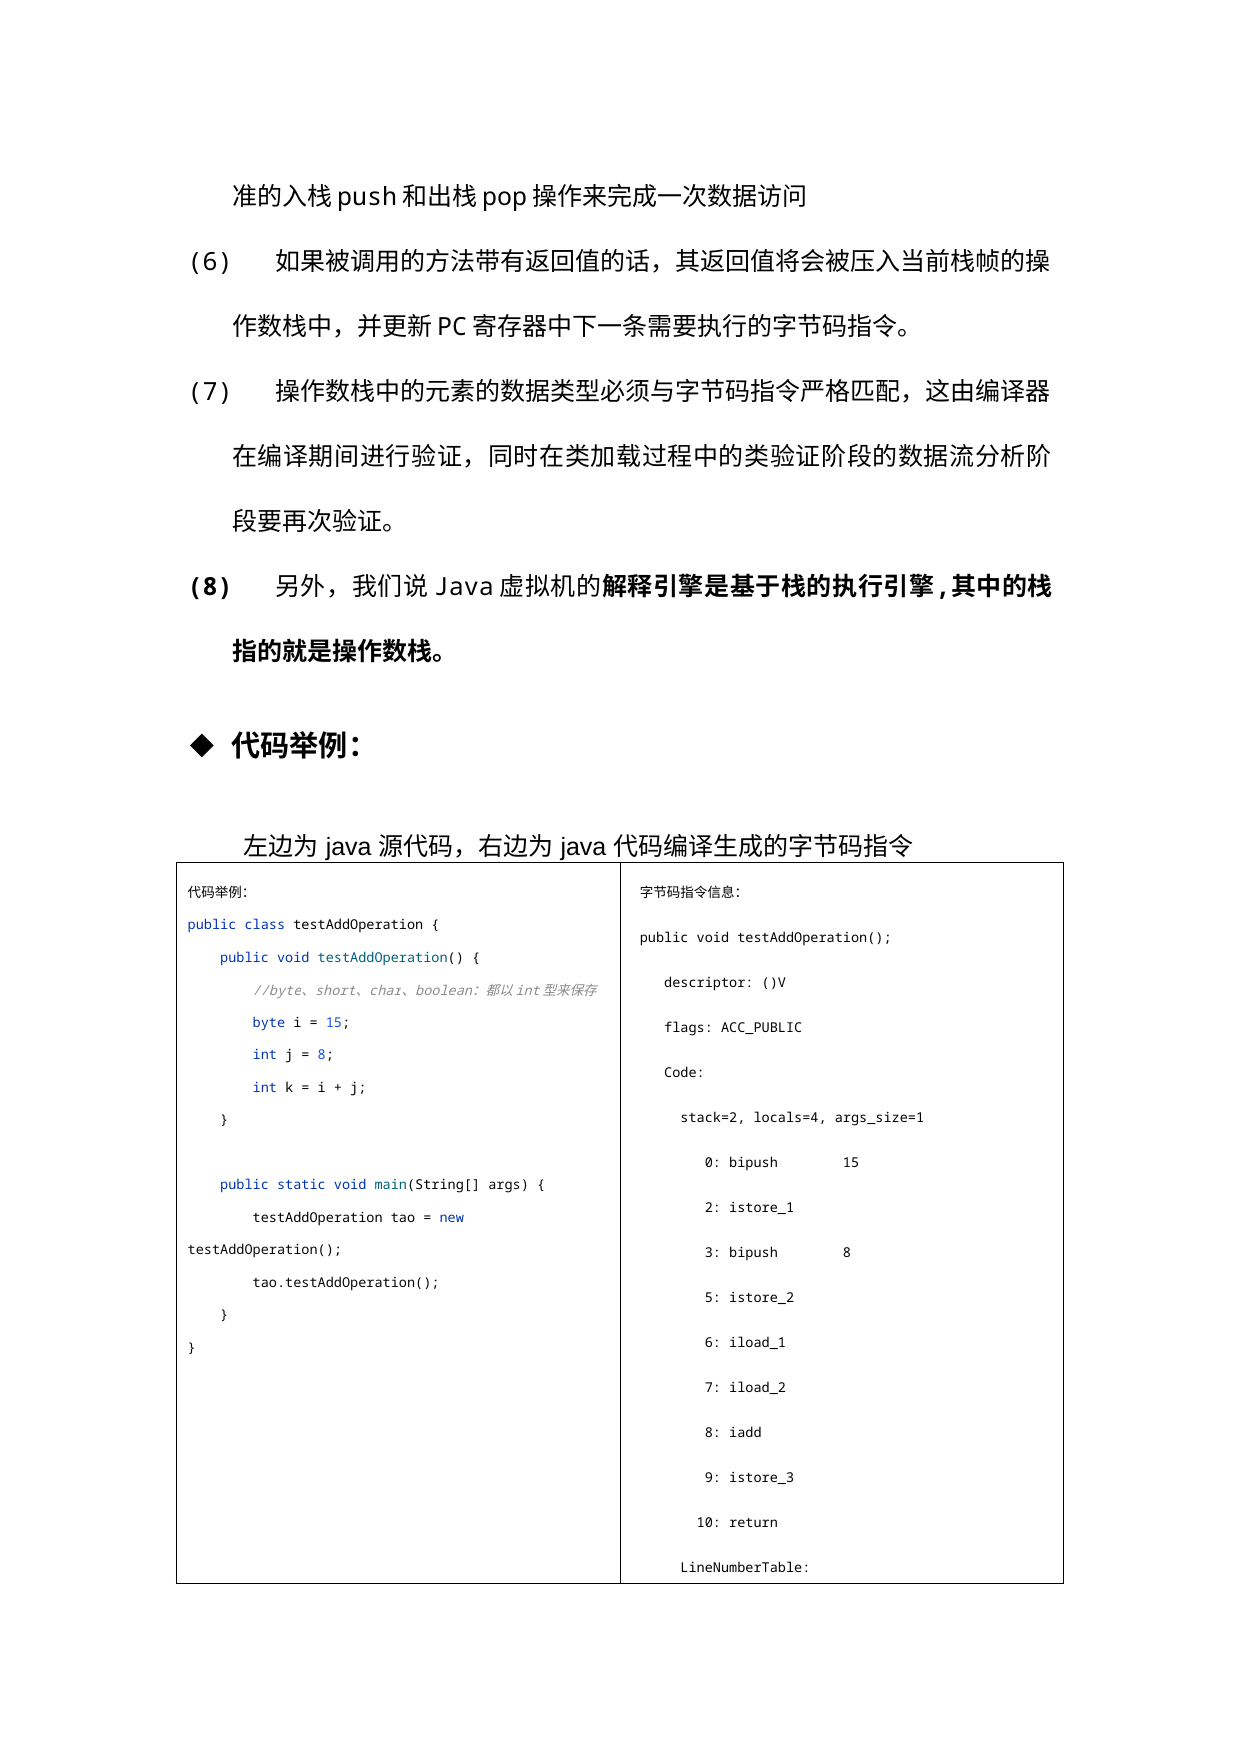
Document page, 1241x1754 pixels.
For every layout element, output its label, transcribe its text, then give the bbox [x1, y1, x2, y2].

picture [408, 955, 414, 962]
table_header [621, 863, 1063, 1583]
subtitle 代码举例： [187, 711, 1053, 776]
picture [383, 1182, 389, 1189]
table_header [177, 863, 620, 1583]
text 左边为 java 源代码，右边为 java 代码编译生成的字节码指令 [200, 829, 1053, 862]
list 如果被调用的方法带有返回值的话，其返回值将会被压入当前栈帧的操作数栈中，并更新PC寄存器中下一条需要执行的字节码指令。 [187, 227, 1053, 357]
list 另外，我们说Java虚拟机的解释引擎是基于栈的执行引擎,其中的栈指的就是操作数栈。 [187, 552, 1053, 682]
picture [318, 953, 324, 962]
picture [375, 952, 381, 959]
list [187, 162, 1053, 227]
list 操作数栈中的元素的数据类型必须与字节码指令严格匹配，这由编译器在编译期间进行验证，同时在类加载过程中的类验证阶段的数据流分析阶段要再次验证。 [187, 357, 1053, 552]
